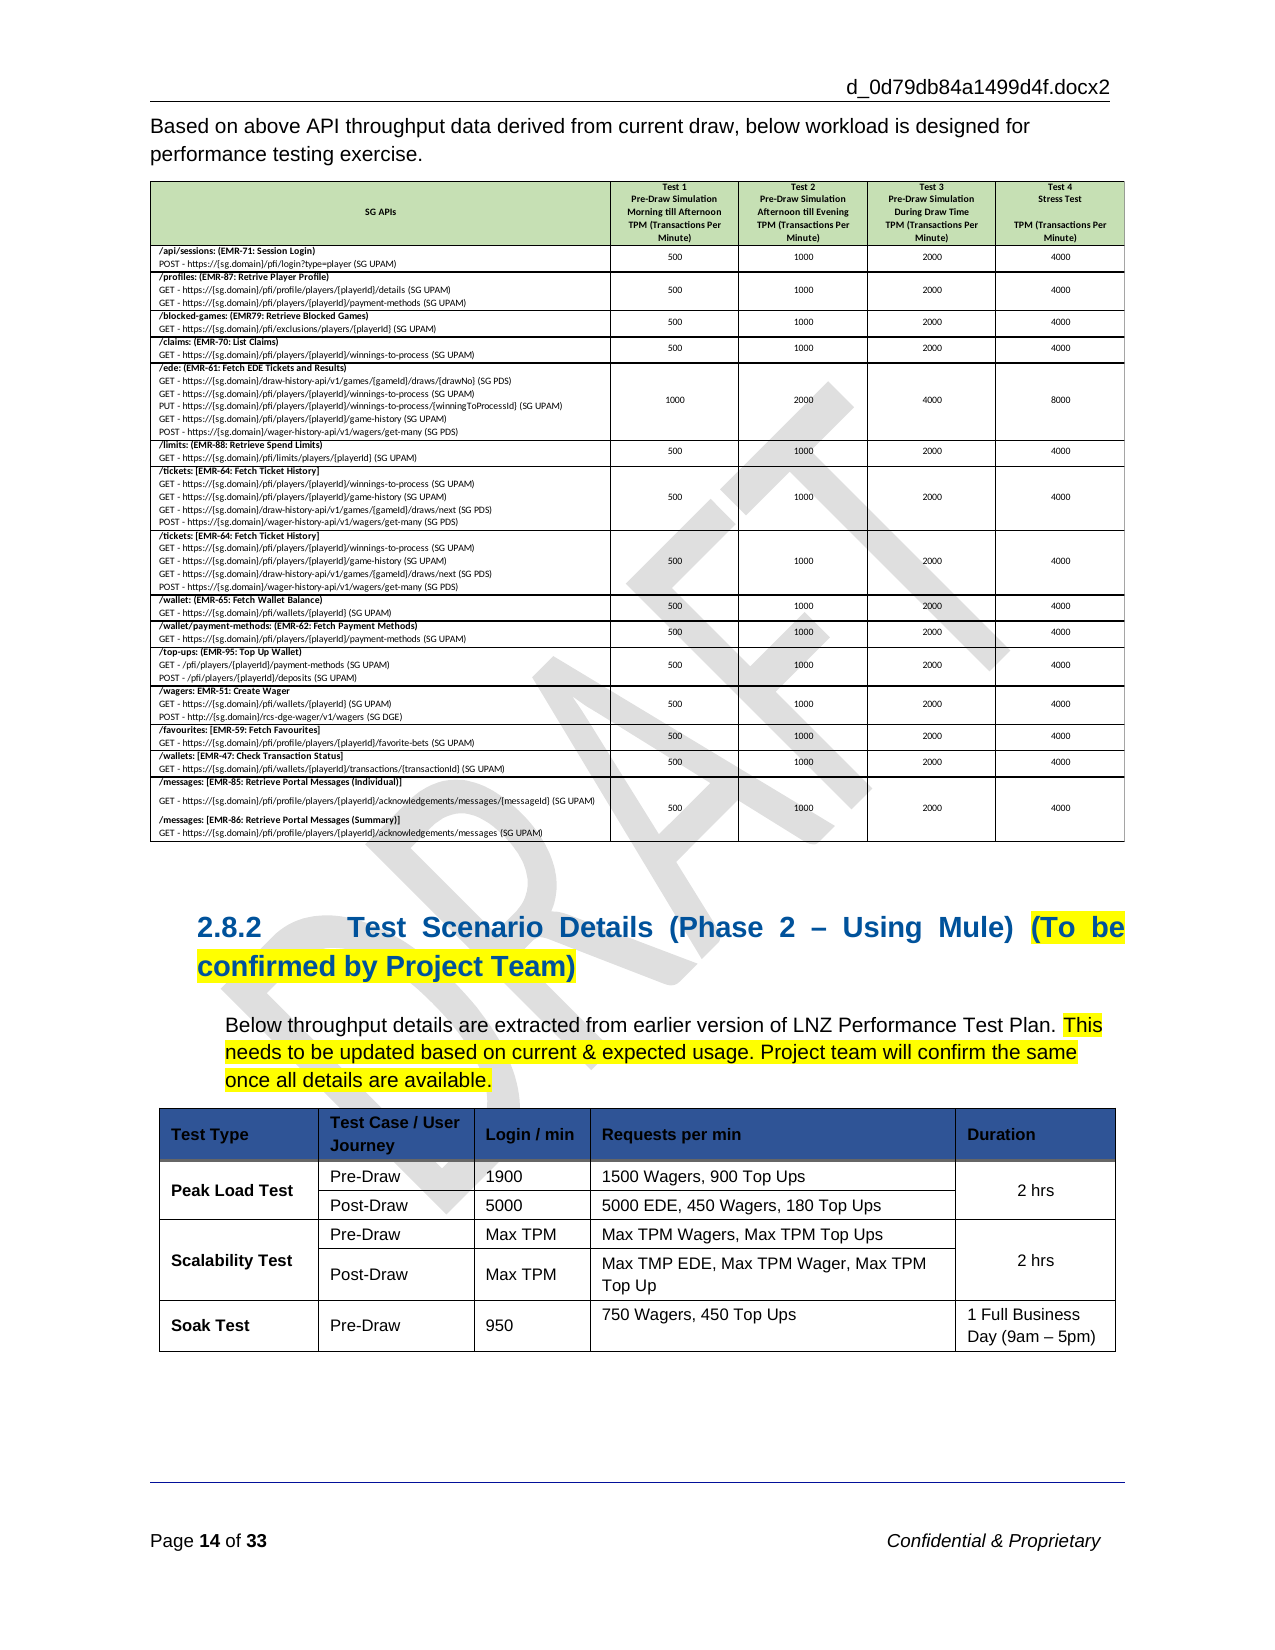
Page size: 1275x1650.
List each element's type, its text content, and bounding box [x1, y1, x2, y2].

table_header Login / min [475, 1109, 590, 1159]
table_cell Max TPM Wagers, Max TPM Top Ups [591, 1220, 955, 1248]
table_cell Soak Test [160, 1301, 318, 1351]
table_header Test Case / User Journey [319, 1109, 474, 1159]
table_cell 2 hrs [956, 1162, 1115, 1219]
table_header Duration [956, 1109, 1115, 1159]
table_cell Max TPM [475, 1220, 590, 1248]
table_header Test Type [160, 1109, 318, 1159]
table_cell 5000 EDE, 450 Wagers, 180 Top Ups [591, 1191, 955, 1219]
table_cell Scalability Test [160, 1220, 318, 1299]
table_cell Pre-Draw [319, 1220, 474, 1248]
table_header Requests per min [591, 1109, 955, 1159]
table_cell Max TMP EDE, Max TPM Wager, Max TPM Top Up [591, 1249, 955, 1299]
table_cell 5000 [475, 1191, 590, 1219]
text Based on above API throughput data derived from current draw, below workload is designed for performance testing exercise. [150, 114, 1125, 166]
table_cell Pre-Draw [319, 1162, 474, 1190]
table_cell Pre-Draw [319, 1301, 474, 1351]
table_cell Post-Draw [319, 1191, 474, 1219]
table_cell 2 hrs [956, 1220, 1115, 1299]
table_cell 1900 [475, 1162, 590, 1190]
table_cell Post-Draw [319, 1249, 474, 1299]
table_cell 950 [475, 1301, 590, 1351]
table_cell Peak Load Test [160, 1162, 318, 1219]
table_cell Max TPM [475, 1249, 590, 1299]
table_cell 750 Wagers, 450 Top Ups [591, 1301, 955, 1351]
table_cell 1 Full Business Day (9am – 5pm) [956, 1301, 1115, 1351]
table_cell 1500 Wagers, 900 Top Ups [591, 1162, 955, 1190]
subtitle Test Scenario Details (Phase 2 – Using Mule) (To be confirmed by Project Team) [197, 911, 1125, 983]
text Below throughput details are extracted from earlier version of LNZ Performance Test Plan. This needs to be updated based on current & expected usage. Project team will confirm the same once all details are available. [225, 1013, 1125, 1092]
